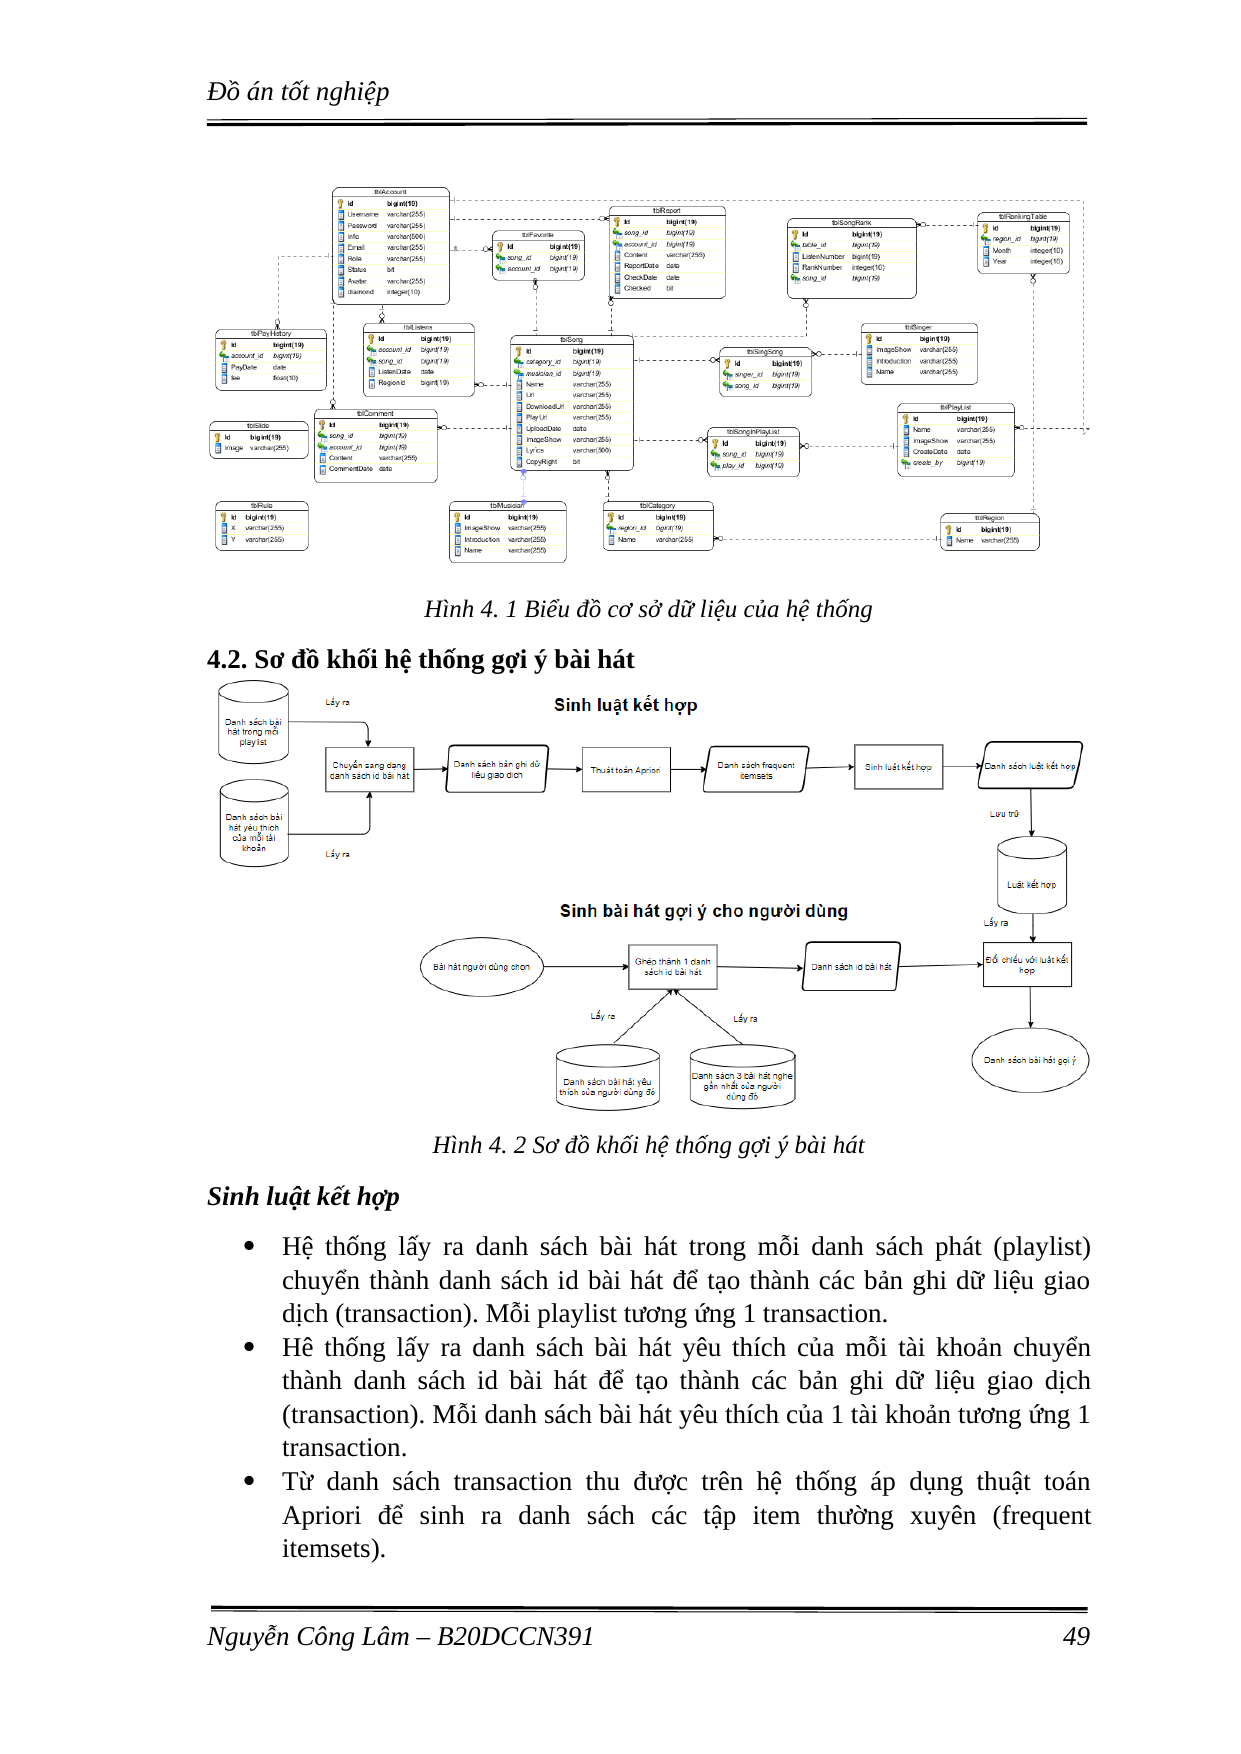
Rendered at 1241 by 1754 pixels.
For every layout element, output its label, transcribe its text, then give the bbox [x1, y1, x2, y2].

text Hình 4. 2 Sơ đồ khối hệ thống gợi ý bài hát [207, 1130, 1092, 1159]
picture [206, 177, 1093, 576]
picture [206, 677, 1093, 1112]
list Từ danh sách transaction thu được trên hệ thống áp dụng thuật toán Apriori để sinh ra danh sách các tập item thường xuyên (frequent itemsets). [244, 1465, 1092, 1563]
subtitle 4.2. Sơ đồ khối hệ thống gợi ý bài hát [207, 644, 1092, 675]
text Hình 4. 1 Biểu đồ cơ sở dữ liệu của hệ thống [207, 594, 1092, 623]
list Hệ thống lấy ra danh sách bài hát trong mỗi danh sách phát (playlist) chuyển thành danh sách id bài hát để tạo thành các bản ghi dữ liệu giao dịch (transaction). Mỗi playlist tương ứng 1 transaction. [244, 1230, 1092, 1328]
list Hê thống lấy ra danh sách bài hát yêu thích của mỗi tài khoản chuyển thành danh sách id bài hát để tạo thành các bản ghi dữ liệu giao dịch (transaction). Mỗi danh sách bài hát yêu thích của 1 tài khoản tương ứng 1 transaction. [244, 1331, 1092, 1463]
text Sinh luật kết hợp [207, 1180, 1092, 1211]
